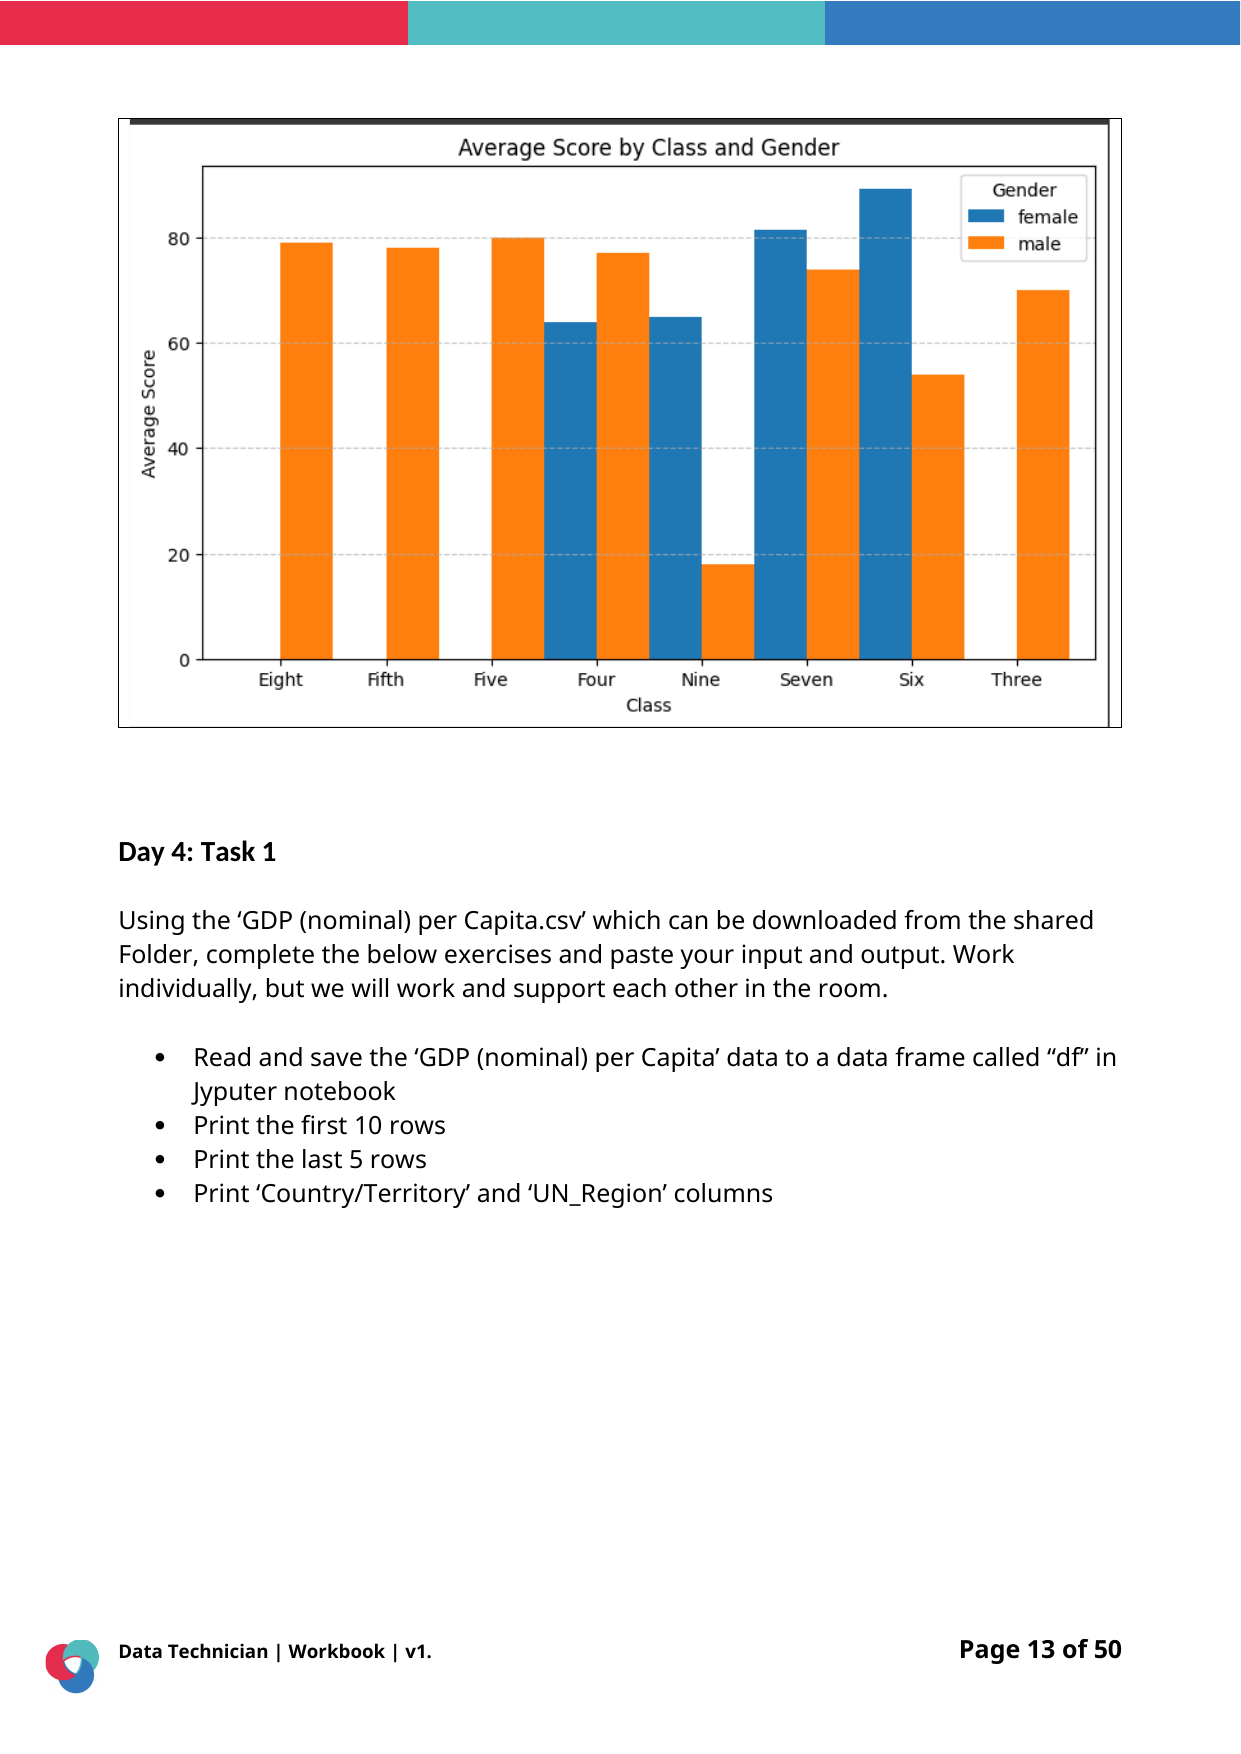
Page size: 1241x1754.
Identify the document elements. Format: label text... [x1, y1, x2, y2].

list Print ‘Country/Territory’ and ‘UN_Region’ columns [156, 1176, 1122, 1209]
list Print the last 5 rows [156, 1141, 1122, 1176]
subtitle Day 4: Task 1 [118, 833, 1122, 869]
list Print the first 10 rows [156, 1107, 1122, 1141]
text Using the ‘GDP (nominal) per Capita.csv’ which can be downloaded from the shared Folder, complete the below exercises and paste your input and output. Work individually, but we will work and support each other in the room. [118, 903, 1122, 1005]
list Read and save the ‘GDP (nominal) per Capita’ data to a data frame called “df” in Jyputer notebook [156, 1039, 1122, 1107]
table_header [119, 119, 129, 727]
table_header [1110, 119, 1121, 727]
